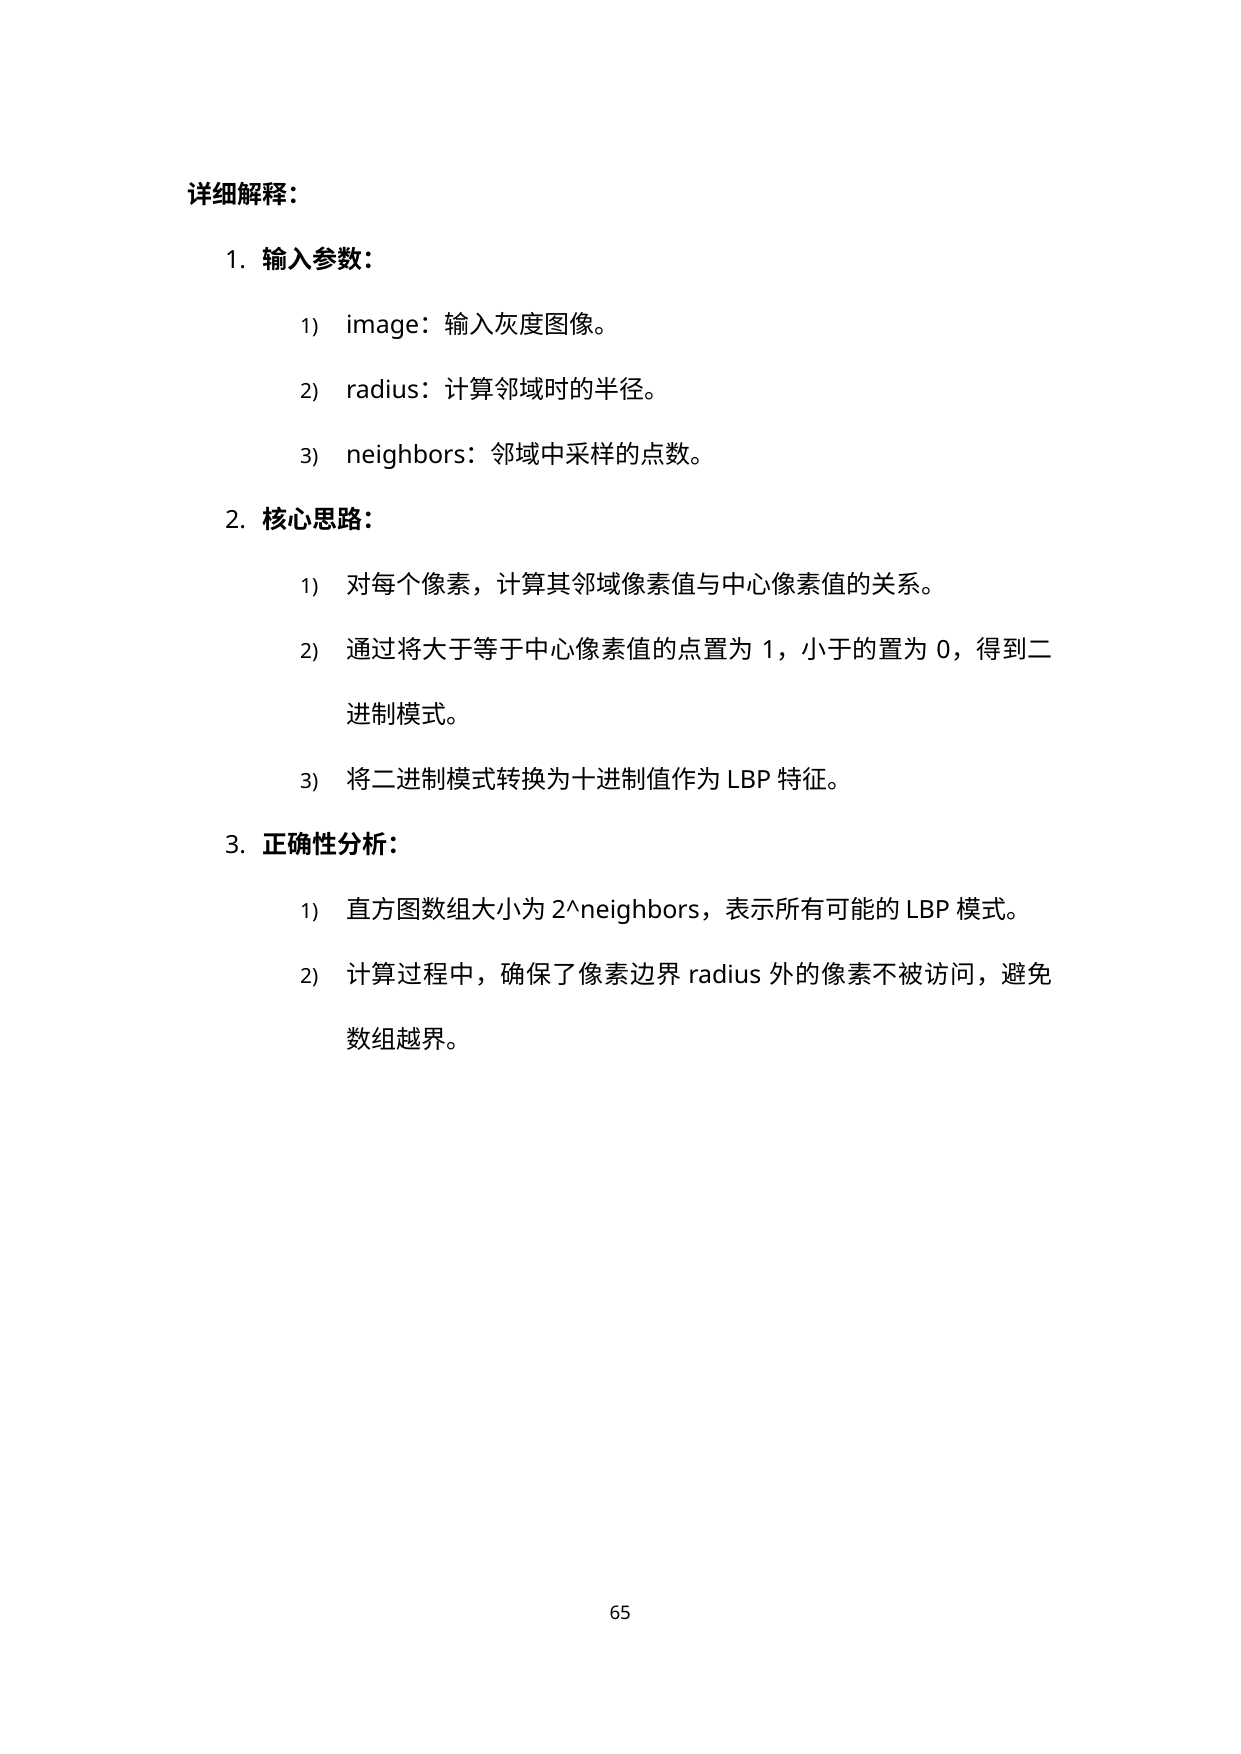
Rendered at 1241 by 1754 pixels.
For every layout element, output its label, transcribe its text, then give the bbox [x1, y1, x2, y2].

list 对每个像素，计算其邻域像素值与中心像素值的关系。 [300, 550, 1053, 615]
list 直方图数组大小为 2^neighbors，表示所有可能的 LBP 模式。 [300, 875, 1053, 940]
list 通过将大于等于中心像素值的点置为 1，小于的置为 0，得到二进制模式。 [300, 615, 1053, 745]
list 输入参数： [225, 225, 1053, 290]
list image：输入灰度图像。 [300, 290, 1053, 355]
list 正确性分析： [225, 810, 1053, 875]
list 核心思路： [225, 485, 1053, 550]
text 详细解释： [187, 160, 1053, 225]
list 将二进制模式转换为十进制值作为 LBP 特征。 [300, 745, 1053, 810]
list radius：计算邻域时的半径。 [300, 355, 1053, 420]
list 计算过程中，确保了像素边界 radius 外的像素不被访问，避免数组越界。 [300, 940, 1053, 1070]
list neighbors：邻域中采样的点数。 [300, 420, 1053, 485]
